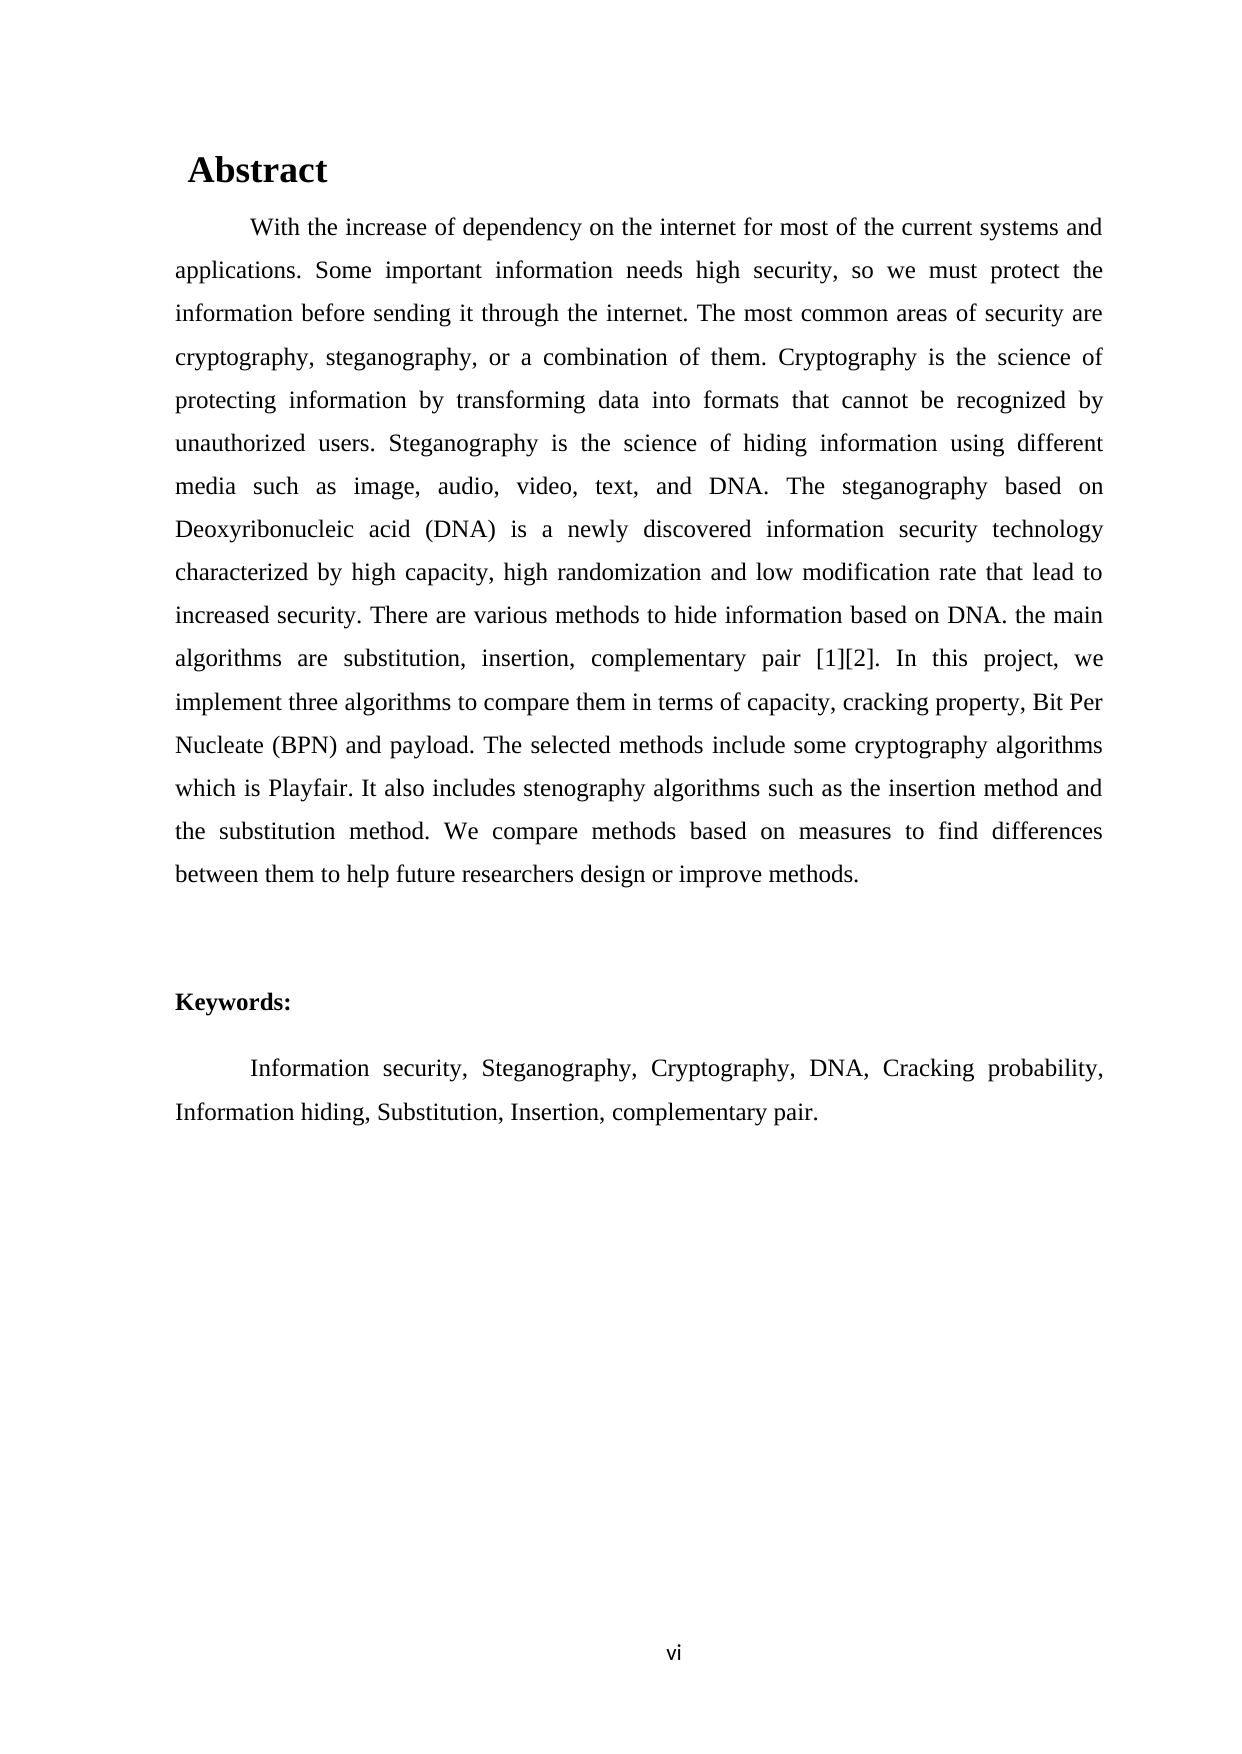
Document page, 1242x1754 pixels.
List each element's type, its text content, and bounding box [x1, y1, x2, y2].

text Keywords: [175, 987, 1104, 1016]
text Information security, Steganography, Cryptography, DNA, Cracking probability, Information hiding, Substitution, Insertion, complementary pair. [175, 1053, 1104, 1125]
text Abstract [187, 148, 1106, 191]
text With the increase of dependency on the internet for most of the current systems and applications. Some important information needs high security, so we must protect the information before sending it through the internet. The most common areas of security are cryptography, steganography, or a combination of them. Cryptography is the science of protecting information by transforming data into formats that cannot be recognized by unauthorized users. Steganography is the science of hiding information using different media such as image, audio, video, text, and DNA. The steganography based on Deoxyribonucleic acid (DNA) is a newly discovered information security technology characterized by high capacity, high randomization and low modification rate that lead to increased security. There are various methods to hide information based on DNA. the main algorithms are substitution, insertion, complementary pair [1][2]. In this project, we implement three algorithms to compare them in terms of capacity, cracking property, Bit Per Nucleate (BPN) and payload. The selected methods include some cryptography algorithms which is Playfair. It also includes stenography algorithms such as the insertion method and the substitution method. We compare methods based on measures to find differences between them to help future researchers design or improve methods. [175, 212, 1104, 888]
